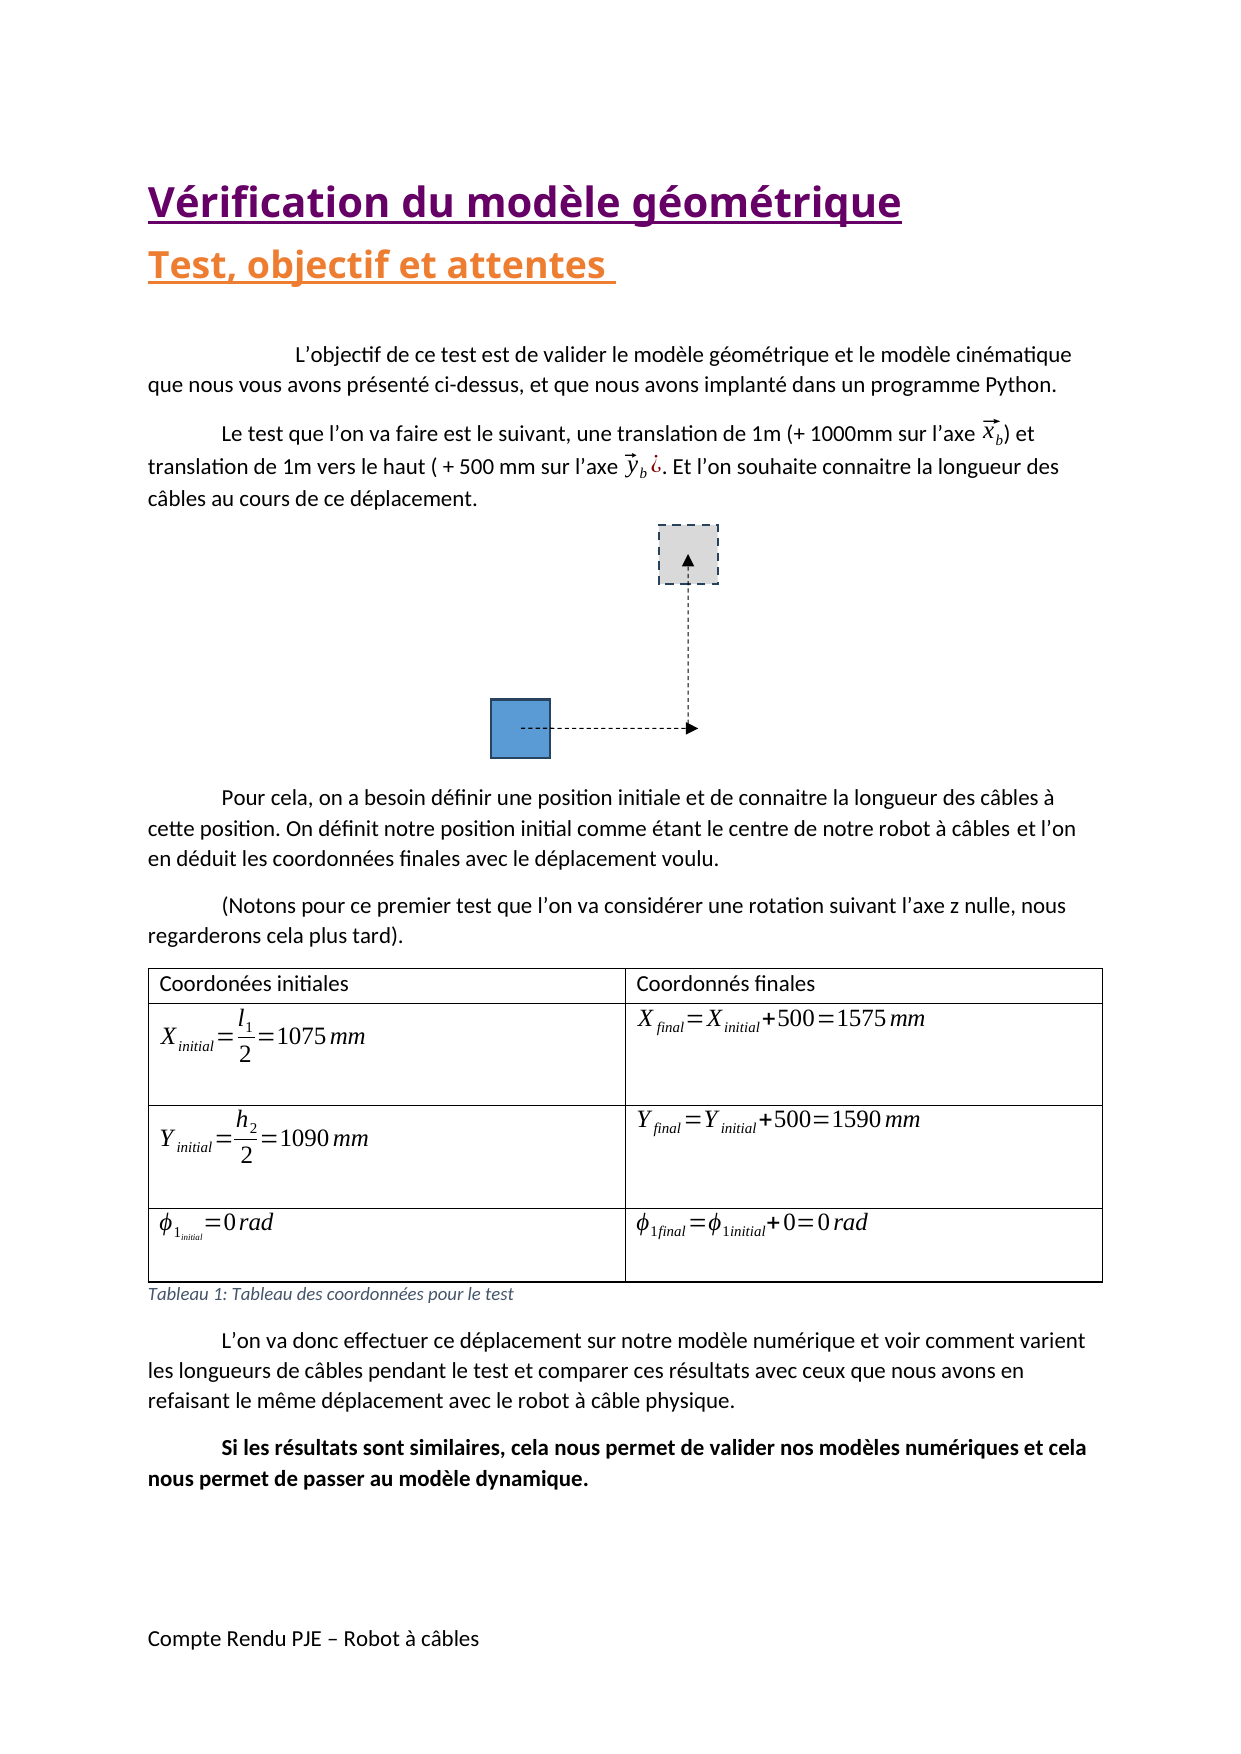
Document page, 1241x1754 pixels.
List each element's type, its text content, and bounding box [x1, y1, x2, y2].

table_header Coordonnés finales [626, 969, 1102, 1003]
text Si les résultats sont similaires, cela nous permet de valider nos modèles numériques et cela nous permet de passer au modèle dynamique. [148, 1433, 1093, 1492]
table_cell [626, 1209, 1102, 1281]
table_cell [626, 1106, 1102, 1208]
text Pour cela, on a besoin définir une position initiale et de connaitre la longueur des câbles à cette position. On définit notre position initial comme étant le centre de notre robot à câbles et l’on en déduit les coordonnées finales avec le déplacement voulu. [148, 531, 1093, 872]
text L’on va donc effectuer ce déplacement sur notre modèle numérique et voir comment varient les longueurs de câbles pendant le test et comparer ces résultats avec ceux que nous avons en refaisant le même déplacement avec le robot à câble physique. [148, 1326, 1093, 1415]
table_header Coordonées initiales [149, 969, 625, 1003]
text Le test que l’on va faire est le suivant, une translation de 1m (+ 1000mm sur l’axe ) et translation de 1m vers le haut ( + 500 mm sur l’axe . Et l’on souhaite connaitre la longueur des câbles au cours de ce déplacement. [148, 417, 1093, 512]
table_cell [626, 1004, 1102, 1105]
text Test, objectif et attentes [148, 238, 1093, 289]
table_cell [149, 1209, 625, 1281]
table_cell [149, 1004, 625, 1105]
text Vérification du modèle géométrique [148, 173, 1093, 229]
table_cell [149, 1106, 625, 1208]
text L’objectif de ce test est de valider le modèle géométrique et le modèle cinématique que nous vous avons présenté ci-dessus, et que nous avons implanté dans un programme Python. [148, 340, 1093, 398]
text (Notons pour ce premier test que l’on va considérer une rotation suivant l’axe z nulle, nous regarderons cela plus tard). [148, 891, 1093, 949]
